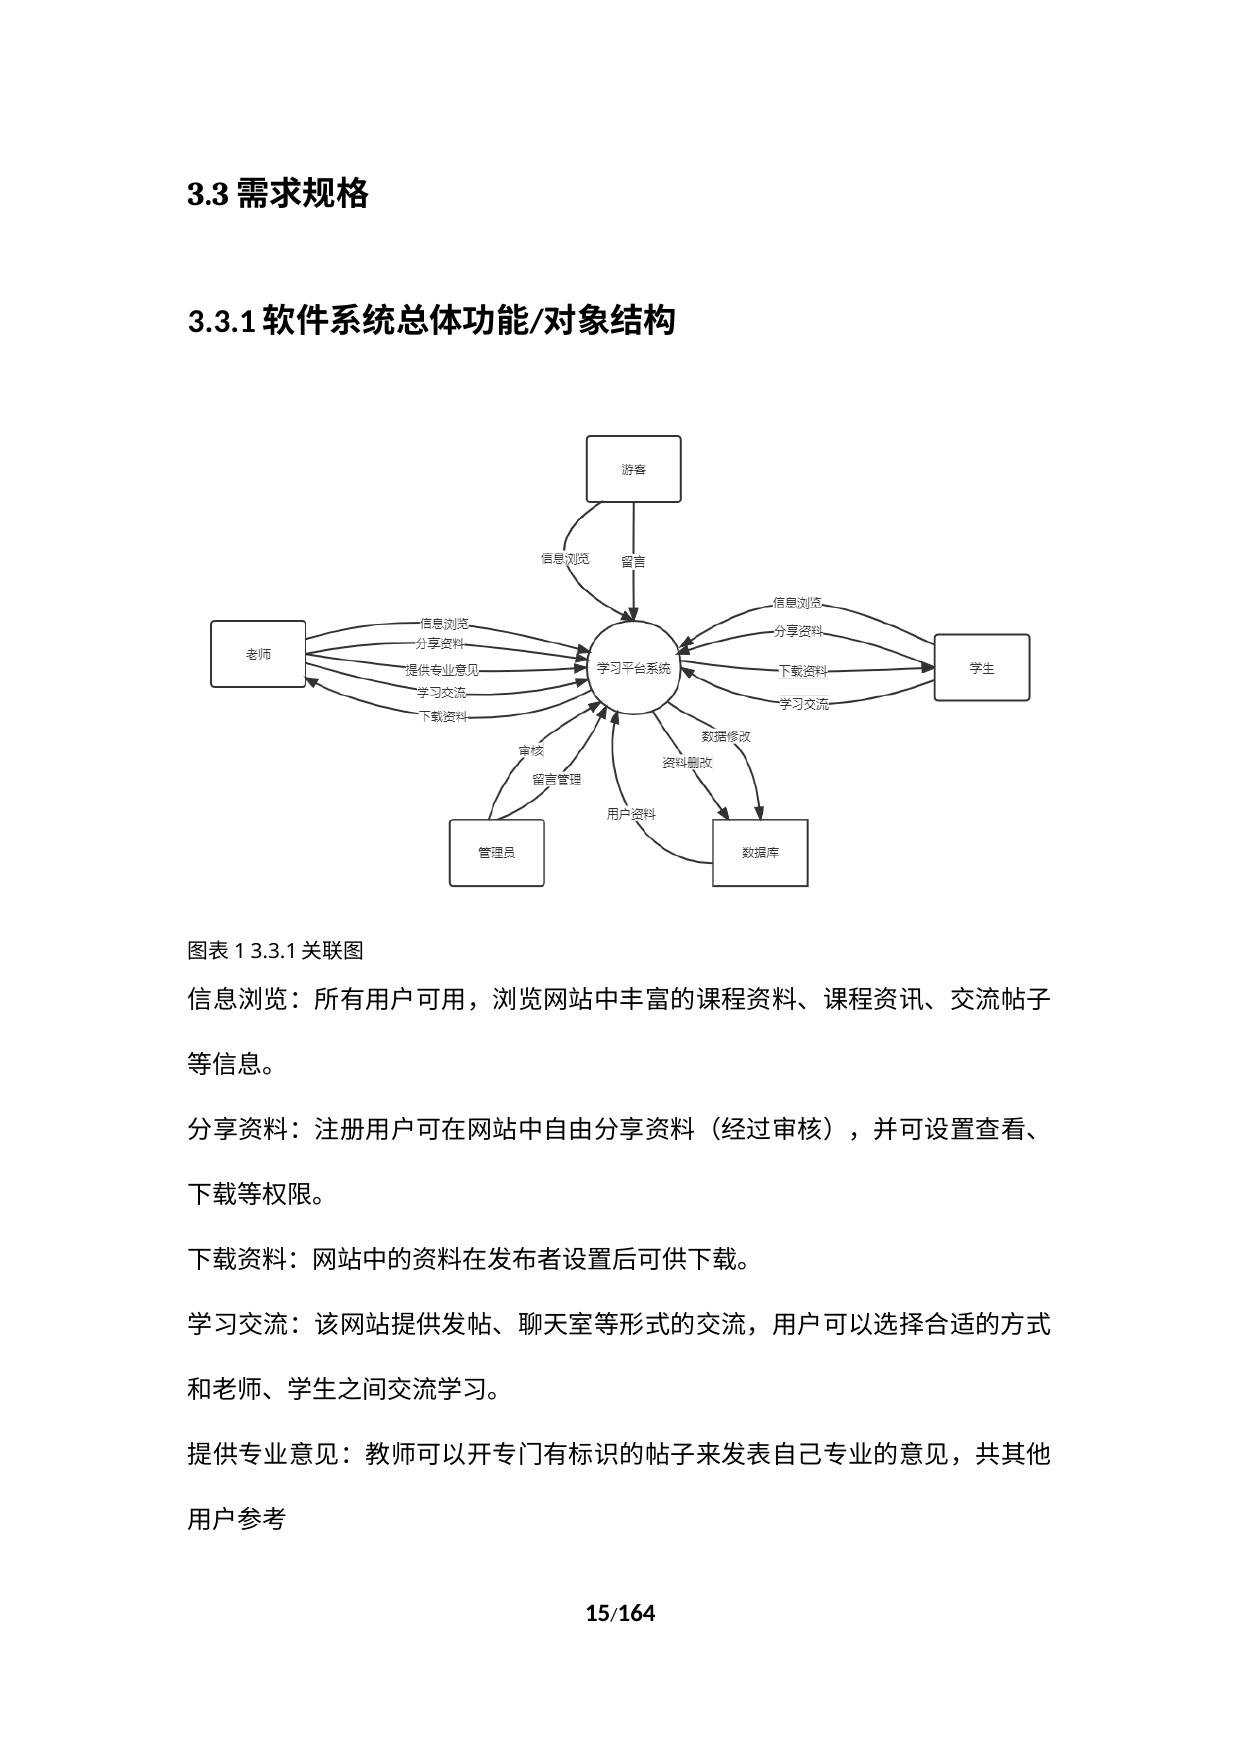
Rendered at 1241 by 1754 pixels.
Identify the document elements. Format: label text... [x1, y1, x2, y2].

text 图表 1 3.3.1关联图 [187, 933, 1053, 965]
subtitle 3.3.1软件系统总体功能/对象结构 [187, 286, 1053, 351]
picture [187, 412, 1052, 909]
text 提供专业意见：教师可以开专门有标识的帖子来发表自己专业的意见，共其他用户参考 [187, 1420, 1053, 1550]
text 信息浏览：所有用户可用，浏览网站中丰富的课程资料、课程资讯、交流帖子等信息。 [187, 965, 1053, 1095]
text 分享资料：注册用户可在网站中自由分享资料（经过审核），并可设置查看、下载等权限。 [187, 1095, 1053, 1225]
text 学习交流：该网站提供发帖、聊天室等形式的交流，用户可以选择合适的方式和老师、学生之间交流学习。 [187, 1290, 1053, 1420]
text 下载资料：网站中的资料在发布者设置后可供下载。 [187, 1225, 1053, 1290]
subtitle 3.3需求规格 [187, 158, 1053, 223]
